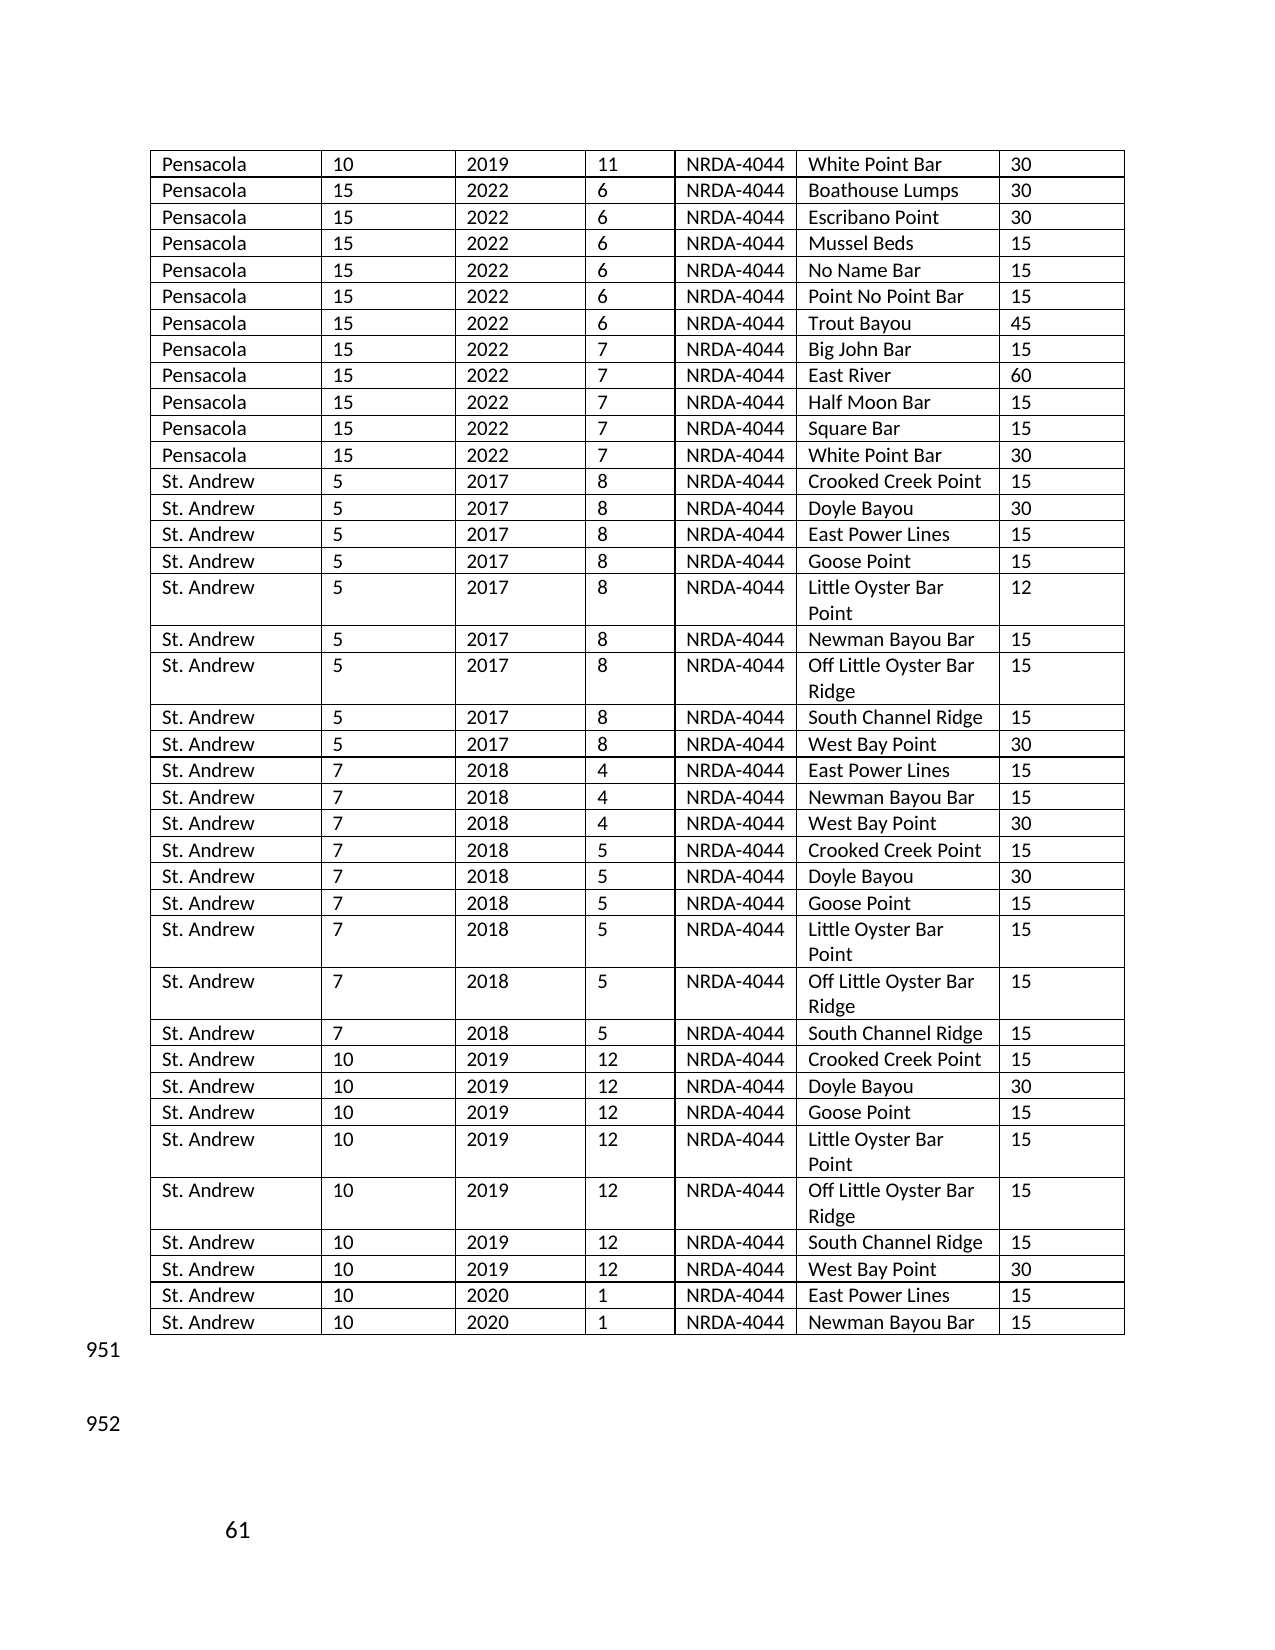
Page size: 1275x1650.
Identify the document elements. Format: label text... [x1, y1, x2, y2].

table_cell 30 [1000, 495, 1124, 520]
table_cell 7 [322, 758, 455, 783]
table_cell NRDA-4044 [676, 968, 796, 1019]
table_cell NRDA-4044 [676, 916, 796, 967]
table_cell NRDA-4044 [676, 230, 796, 256]
table_cell Newman Bayou Bar [797, 626, 999, 652]
table_cell 2019 [456, 1046, 585, 1072]
table_cell 12 [586, 1230, 674, 1255]
table_cell 2017 [456, 469, 585, 494]
table_cell NRDA-4044 [676, 705, 796, 730]
table_cell 2018 [456, 784, 585, 809]
table_cell 6 [586, 204, 674, 229]
table_cell 8 [586, 495, 674, 520]
table_cell St. Andrew [151, 1073, 321, 1098]
table_cell St. Andrew [151, 626, 321, 652]
table_cell 6 [586, 310, 674, 335]
table_cell NRDA-4044 [676, 653, 796, 703]
table_cell 2018 [456, 758, 585, 783]
table_cell White Point Bar [797, 442, 999, 467]
table_cell St. Andrew [151, 521, 321, 547]
table_cell NRDA-4044 [676, 1073, 796, 1098]
table_cell St. Andrew [151, 1099, 321, 1125]
table_cell 1 [586, 1283, 674, 1308]
table_cell 8 [586, 574, 674, 625]
table_cell 15 [1000, 469, 1124, 494]
table_cell Off Little Oyster Bar Ridge [797, 968, 999, 1019]
table_cell 2017 [456, 574, 585, 625]
table_cell 2022 [456, 204, 585, 229]
table_cell 15 [1000, 521, 1124, 547]
table_cell 10 [322, 1230, 455, 1255]
table_cell NRDA-4044 [676, 863, 796, 889]
table_cell 15 [1000, 758, 1124, 783]
table_cell NRDA-4044 [676, 784, 796, 809]
table_cell St. Andrew [151, 705, 321, 730]
table_cell 2019 [456, 151, 585, 176]
table_cell Goose Point [797, 1099, 999, 1125]
table_cell NRDA-4044 [676, 416, 796, 441]
table_cell East Power Lines [797, 758, 999, 783]
table_cell 15 [322, 204, 455, 229]
table_cell 5 [586, 1020, 674, 1045]
table_cell Pensacola [151, 310, 321, 335]
table_cell 30 [1000, 1256, 1124, 1281]
table_cell 2022 [456, 336, 585, 362]
table_cell West Bay Point [797, 731, 999, 756]
table_cell 5 [586, 916, 674, 967]
table_cell 5 [322, 574, 455, 625]
table_cell 2022 [456, 178, 585, 203]
table_cell No Name Bar [797, 257, 999, 282]
table_cell Pensacola [151, 178, 321, 203]
table_cell NRDA-4044 [676, 731, 796, 756]
table_cell 5 [322, 469, 455, 494]
table_cell 4 [586, 810, 674, 836]
table_cell East Power Lines [797, 521, 999, 547]
table_cell St. Andrew [151, 758, 321, 783]
table_cell 5 [322, 705, 455, 730]
table_cell 15 [1000, 784, 1124, 809]
table_cell 2019 [456, 1099, 585, 1125]
table_cell 10 [322, 1126, 455, 1177]
table_cell 2017 [456, 521, 585, 547]
table_cell NRDA-4044 [676, 469, 796, 494]
table_cell NRDA-4044 [676, 1099, 796, 1125]
table_cell Pensacola [151, 257, 321, 282]
table_cell St. Andrew [151, 1309, 321, 1334]
table_cell 5 [322, 626, 455, 652]
table_cell 7 [322, 810, 455, 836]
table_cell NRDA-4044 [676, 1256, 796, 1281]
table_cell St. Andrew [151, 837, 321, 862]
table_cell 6 [586, 178, 674, 203]
table_cell 8 [586, 731, 674, 756]
table_cell 10 [322, 1046, 455, 1072]
table_cell 15 [1000, 916, 1124, 967]
table_cell 15 [322, 416, 455, 441]
table_cell Mussel Beds [797, 230, 999, 256]
table_cell 2017 [456, 731, 585, 756]
table_cell 30 [1000, 178, 1124, 203]
table_cell NRDA-4044 [676, 310, 796, 335]
table_cell 7 [586, 416, 674, 441]
table_cell NRDA-4044 [676, 1126, 796, 1177]
table_cell West Bay Point [797, 810, 999, 836]
table_cell 30 [1000, 810, 1124, 836]
table_cell 5 [586, 837, 674, 862]
table_cell South Channel Ridge [797, 1230, 999, 1255]
table_cell 2017 [456, 548, 585, 573]
table_cell Trout Bayou [797, 310, 999, 335]
table_cell NRDA-4044 [676, 178, 796, 203]
table_cell 7 [586, 389, 674, 414]
table_cell NRDA-4044 [676, 257, 796, 282]
table_cell 2019 [456, 1126, 585, 1177]
table_cell 15 [1000, 1020, 1124, 1045]
table_cell St. Andrew [151, 548, 321, 573]
table_cell 10 [322, 1178, 455, 1228]
table_cell St. Andrew [151, 653, 321, 703]
table_cell Boathouse Lumps [797, 178, 999, 203]
table_cell 15 [1000, 283, 1124, 309]
table_cell 10 [322, 1283, 455, 1308]
table_cell White Point Bar [797, 151, 999, 176]
table_cell 7 [322, 784, 455, 809]
table_cell 15 [322, 230, 455, 256]
table_cell Little Oyster Bar Point [797, 916, 999, 967]
table_cell 12 [586, 1256, 674, 1281]
table_cell NRDA-4044 [676, 336, 796, 362]
table_cell NRDA-4044 [676, 1020, 796, 1045]
table_cell 7 [586, 363, 674, 388]
table_cell 15 [1000, 1126, 1124, 1177]
table_cell Off Little Oyster Bar Ridge [797, 1178, 999, 1228]
table_cell 8 [586, 626, 674, 652]
table_cell St. Andrew [151, 1126, 321, 1177]
table_cell 12 [586, 1046, 674, 1072]
table_cell Half Moon Bar [797, 389, 999, 414]
table_cell 2017 [456, 495, 585, 520]
table_cell 10 [322, 1256, 455, 1281]
table_cell NRDA-4044 [676, 389, 796, 414]
table_cell 4 [586, 784, 674, 809]
table_cell 2022 [456, 363, 585, 388]
table_cell 2022 [456, 310, 585, 335]
table_cell 7 [586, 442, 674, 467]
table_cell 7 [322, 1020, 455, 1045]
table_cell 2018 [456, 1020, 585, 1045]
table_cell St. Andrew [151, 1283, 321, 1308]
table_cell St. Andrew [151, 469, 321, 494]
table_cell 2020 [456, 1283, 585, 1308]
table_cell 2017 [456, 653, 585, 703]
table_cell 2018 [456, 968, 585, 1019]
table_cell 2017 [456, 626, 585, 652]
table_cell 2019 [456, 1073, 585, 1098]
table_cell West Bay Point [797, 1256, 999, 1281]
table_cell 8 [586, 469, 674, 494]
table_cell 2019 [456, 1256, 585, 1281]
table_cell NRDA-4044 [676, 495, 796, 520]
table_cell 8 [586, 653, 674, 703]
table_cell 60 [1000, 363, 1124, 388]
table_cell 15 [1000, 1230, 1124, 1255]
table_cell 7 [322, 890, 455, 915]
table_cell NRDA-4044 [676, 521, 796, 547]
table_cell 2018 [456, 810, 585, 836]
table_cell NRDA-4044 [676, 204, 796, 229]
table_cell 2018 [456, 916, 585, 967]
table_cell St. Andrew [151, 731, 321, 756]
table_cell 15 [1000, 336, 1124, 362]
table_cell 2022 [456, 442, 585, 467]
table_cell 2020 [456, 1309, 585, 1334]
table_cell 15 [1000, 968, 1124, 1019]
table_cell 15 [1000, 1309, 1124, 1334]
table_cell NRDA-4044 [676, 1230, 796, 1255]
table_cell 4 [586, 758, 674, 783]
table_cell 5 [322, 653, 455, 703]
table_cell 30 [1000, 204, 1124, 229]
table_cell NRDA-4044 [676, 1178, 796, 1228]
table_cell NRDA-4044 [676, 1283, 796, 1308]
table_cell St. Andrew [151, 968, 321, 1019]
table_cell 15 [322, 389, 455, 414]
table_cell Pensacola [151, 416, 321, 441]
table_cell 15 [1000, 890, 1124, 915]
table_cell 8 [586, 705, 674, 730]
table_cell 15 [322, 178, 455, 203]
table_cell 12 [586, 1126, 674, 1177]
table_cell 2022 [456, 283, 585, 309]
table_cell Doyle Bayou [797, 1073, 999, 1098]
table_cell 12 [586, 1099, 674, 1125]
table_cell 12 [1000, 574, 1124, 625]
table_cell 15 [1000, 257, 1124, 282]
table_cell Pensacola [151, 389, 321, 414]
table_cell NRDA-4044 [676, 890, 796, 915]
table_cell 15 [322, 257, 455, 282]
table_cell NRDA-4044 [676, 283, 796, 309]
table_cell NRDA-4044 [676, 758, 796, 783]
table_cell 2018 [456, 863, 585, 889]
table_cell 15 [322, 283, 455, 309]
table_cell 2019 [456, 1230, 585, 1255]
table_cell Crooked Creek Point [797, 1046, 999, 1072]
table_cell 5 [586, 890, 674, 915]
table_cell Off Little Oyster Bar Ridge [797, 653, 999, 703]
table_cell 10 [322, 1073, 455, 1098]
table_cell 15 [1000, 626, 1124, 652]
table_cell 12 [586, 1073, 674, 1098]
table_cell 5 [586, 968, 674, 1019]
table_cell 30 [1000, 863, 1124, 889]
table_cell 5 [586, 863, 674, 889]
table_cell Pensacola [151, 283, 321, 309]
table_cell NRDA-4044 [676, 1046, 796, 1072]
table_cell St. Andrew [151, 1178, 321, 1228]
table_cell 45 [1000, 310, 1124, 335]
table_cell 8 [586, 521, 674, 547]
table_cell 6 [586, 230, 674, 256]
table_cell Newman Bayou Bar [797, 784, 999, 809]
table_cell NRDA-4044 [676, 1309, 796, 1334]
table_cell 15 [1000, 1283, 1124, 1308]
table_cell NRDA-4044 [676, 548, 796, 573]
table_cell Pensacola [151, 336, 321, 362]
table_cell Little Oyster Bar Point [797, 1126, 999, 1177]
table_cell 15 [322, 336, 455, 362]
table_cell 30 [1000, 151, 1124, 176]
table_cell NRDA-4044 [676, 810, 796, 836]
table_cell 7 [322, 837, 455, 862]
table_cell St. Andrew [151, 495, 321, 520]
table_cell 15 [1000, 230, 1124, 256]
table_cell 30 [1000, 442, 1124, 467]
table_cell St. Andrew [151, 574, 321, 625]
table_cell South Channel Ridge [797, 1020, 999, 1045]
table_cell St. Andrew [151, 810, 321, 836]
table_cell 6 [586, 283, 674, 309]
table_cell Pensacola [151, 151, 321, 176]
table_cell Point No Point Bar [797, 283, 999, 309]
table_cell St. Andrew [151, 1020, 321, 1045]
table_cell 2022 [456, 416, 585, 441]
table_cell 15 [1000, 653, 1124, 703]
table_cell East River [797, 363, 999, 388]
table_cell 15 [1000, 416, 1124, 441]
table_cell 30 [1000, 731, 1124, 756]
table_cell 2022 [456, 389, 585, 414]
table_cell NRDA-4044 [676, 442, 796, 467]
table_cell 8 [586, 548, 674, 573]
table_cell 5 [322, 731, 455, 756]
table_cell St. Andrew [151, 1230, 321, 1255]
table_cell 15 [1000, 1178, 1124, 1228]
table_cell 7 [322, 863, 455, 889]
table_cell 11 [586, 151, 674, 176]
table_cell 5 [322, 548, 455, 573]
table_cell Square Bar [797, 416, 999, 441]
table_cell St. Andrew [151, 1046, 321, 1072]
table_cell 15 [1000, 705, 1124, 730]
table_cell St. Andrew [151, 1256, 321, 1281]
table_cell 2019 [456, 1178, 585, 1228]
table_cell NRDA-4044 [676, 626, 796, 652]
table_cell St. Andrew [151, 863, 321, 889]
table_cell 10 [322, 1309, 455, 1334]
table_cell 2022 [456, 257, 585, 282]
table_cell 2018 [456, 890, 585, 915]
table_cell Big John Bar [797, 336, 999, 362]
table_cell 15 [1000, 837, 1124, 862]
table_cell Pensacola [151, 442, 321, 467]
table_cell Pensacola [151, 363, 321, 388]
table_cell South Channel Ridge [797, 705, 999, 730]
table_cell 15 [322, 310, 455, 335]
table_cell Pensacola [151, 204, 321, 229]
table_cell NRDA-4044 [676, 363, 796, 388]
table_cell 7 [322, 968, 455, 1019]
table_cell 30 [1000, 1073, 1124, 1098]
table_cell 10 [322, 151, 455, 176]
table_cell 10 [322, 1099, 455, 1125]
table_cell 15 [1000, 389, 1124, 414]
table_cell NRDA-4044 [676, 837, 796, 862]
table_cell Goose Point [797, 890, 999, 915]
table_cell 15 [1000, 548, 1124, 573]
table_cell 1 [586, 1309, 674, 1334]
table_cell 12 [586, 1178, 674, 1228]
table_cell East Power Lines [797, 1283, 999, 1308]
table_cell 2017 [456, 705, 585, 730]
table_cell Doyle Bayou [797, 863, 999, 889]
table_cell 6 [586, 257, 674, 282]
table_cell Newman Bayou Bar [797, 1309, 999, 1334]
table_cell 2022 [456, 230, 585, 256]
table_cell 7 [322, 916, 455, 967]
table_cell Crooked Creek Point [797, 469, 999, 494]
table_cell 15 [1000, 1046, 1124, 1072]
table_cell 2018 [456, 837, 585, 862]
table_cell 15 [322, 363, 455, 388]
table_cell 15 [322, 442, 455, 467]
table_cell 7 [586, 336, 674, 362]
table_cell Little Oyster Bar Point [797, 574, 999, 625]
table_cell 5 [322, 521, 455, 547]
table_cell Goose Point [797, 548, 999, 573]
table_cell St. Andrew [151, 916, 321, 967]
table_cell NRDA-4044 [676, 151, 796, 176]
table_cell Escribano Point [797, 204, 999, 229]
table_cell NRDA-4044 [676, 574, 796, 625]
table_cell 5 [322, 495, 455, 520]
table_cell Crooked Creek Point [797, 837, 999, 862]
table_cell 15 [1000, 1099, 1124, 1125]
table_cell St. Andrew [151, 890, 321, 915]
table_cell Doyle Bayou [797, 495, 999, 520]
table_cell St. Andrew [151, 784, 321, 809]
table_cell Pensacola [151, 230, 321, 256]
